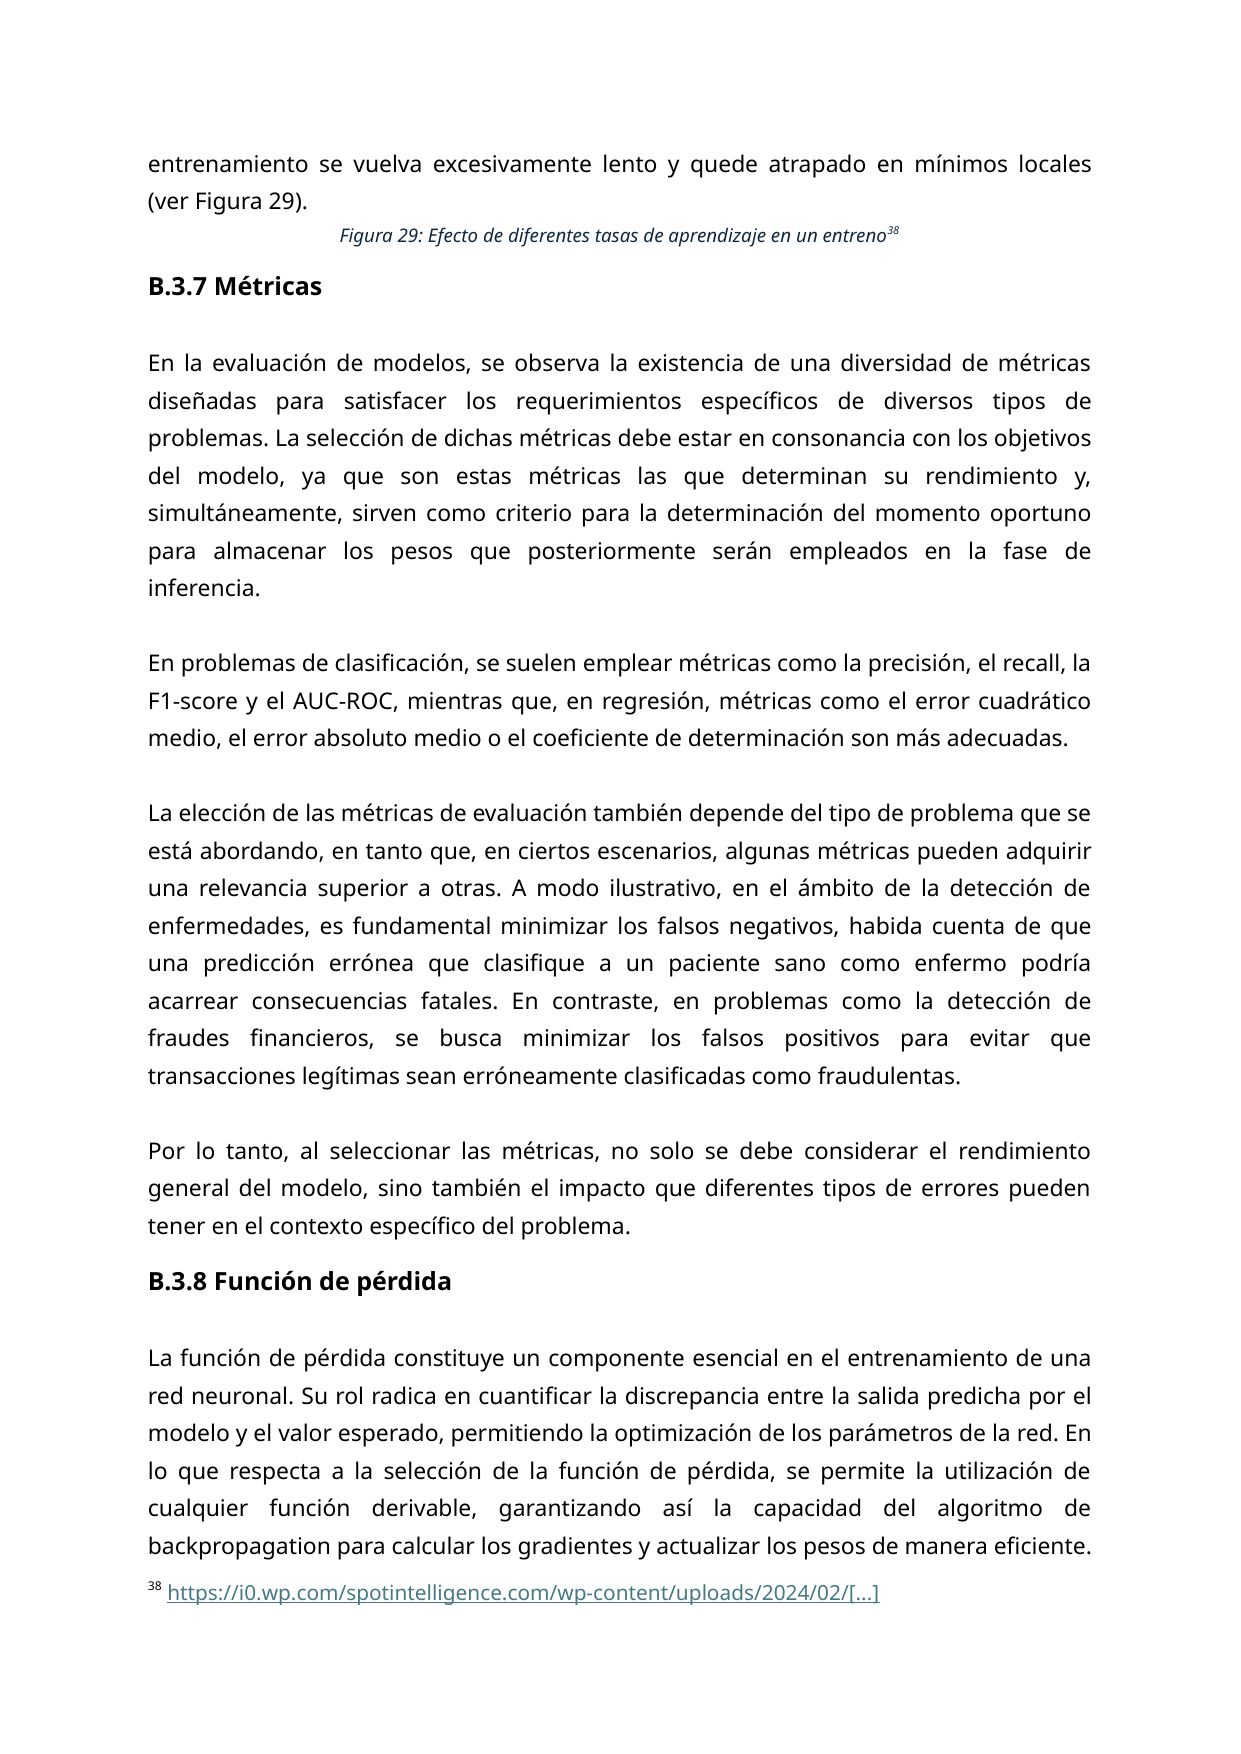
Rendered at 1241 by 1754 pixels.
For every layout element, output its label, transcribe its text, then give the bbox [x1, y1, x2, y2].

text Función de pérdida [148, 1264, 1092, 1298]
text Métricas [148, 269, 1092, 303]
text Figura 29: Efecto de diferentes tasas de aprendizaje en un entreno [148, 223, 1092, 248]
text Por lo tanto, al seleccionar las métricas, no solo se debe considerar el rendimiento general del modelo, sino también el impacto que diferentes tipos de errores pueden tener en el contexto específico del problema. [148, 1135, 1092, 1241]
text En problemas de clasificación, se suelen emplear métricas como la precisión, el recall, la F1-score y el AUC-ROC, mientras que, en regresión, métricas como el error cuadrático medio, el error absoluto medio o el coeficiente de determinación son más adecuadas. [148, 647, 1092, 754]
text La función de pérdida constituye un componente esencial en el entrenamiento de una red neuronal. Su rol radica en cuantificar la discrepancia entre la salida predicha por el modelo y el valor esperado, permitiendo la optimización de los parámetros de la red. En lo que respecta a la selección de la función de pérdida, se permite la utilización de cualquier función derivable, garantizando así la capacidad del algoritmo de backpropagation para calcular los gradientes y actualizar los pesos de manera eficiente. [148, 1342, 1092, 1561]
text En la evaluación de modelos, se observa la existencia de una diversidad de métricas diseñadas para satisfacer los requerimientos específicos de diversos tipos de problemas. La selección de dichas métricas debe estar en consonancia con los objetivos del modelo, ya que son estas métricas las que determinan su rendimiento y, simultáneamente, sirven como criterio para la determinación del momento oportuno para almacenar los pesos que posteriormente serán empleados en la fase de inferencia. [148, 347, 1092, 604]
text La elección de las métricas de evaluación también depende del tipo de problema que se está abordando, en tanto que, en ciertos escenarios, algunas métricas pueden adquirir una relevancia superior a otras. A modo ilustrativo, en el ámbito de la detección de enfermedades, es fundamental minimizar los falsos negativos, habida cuenta de que una predicción errónea que clasifique a un paciente sano como enfermo podría acarrear consecuencias fatales. En contraste, en problemas como la detección de fraudes financieros, se busca minimizar los falsos positivos para evitar que transacciones legítimas sean erróneamente clasificadas como fraudulentas. [148, 797, 1092, 1091]
